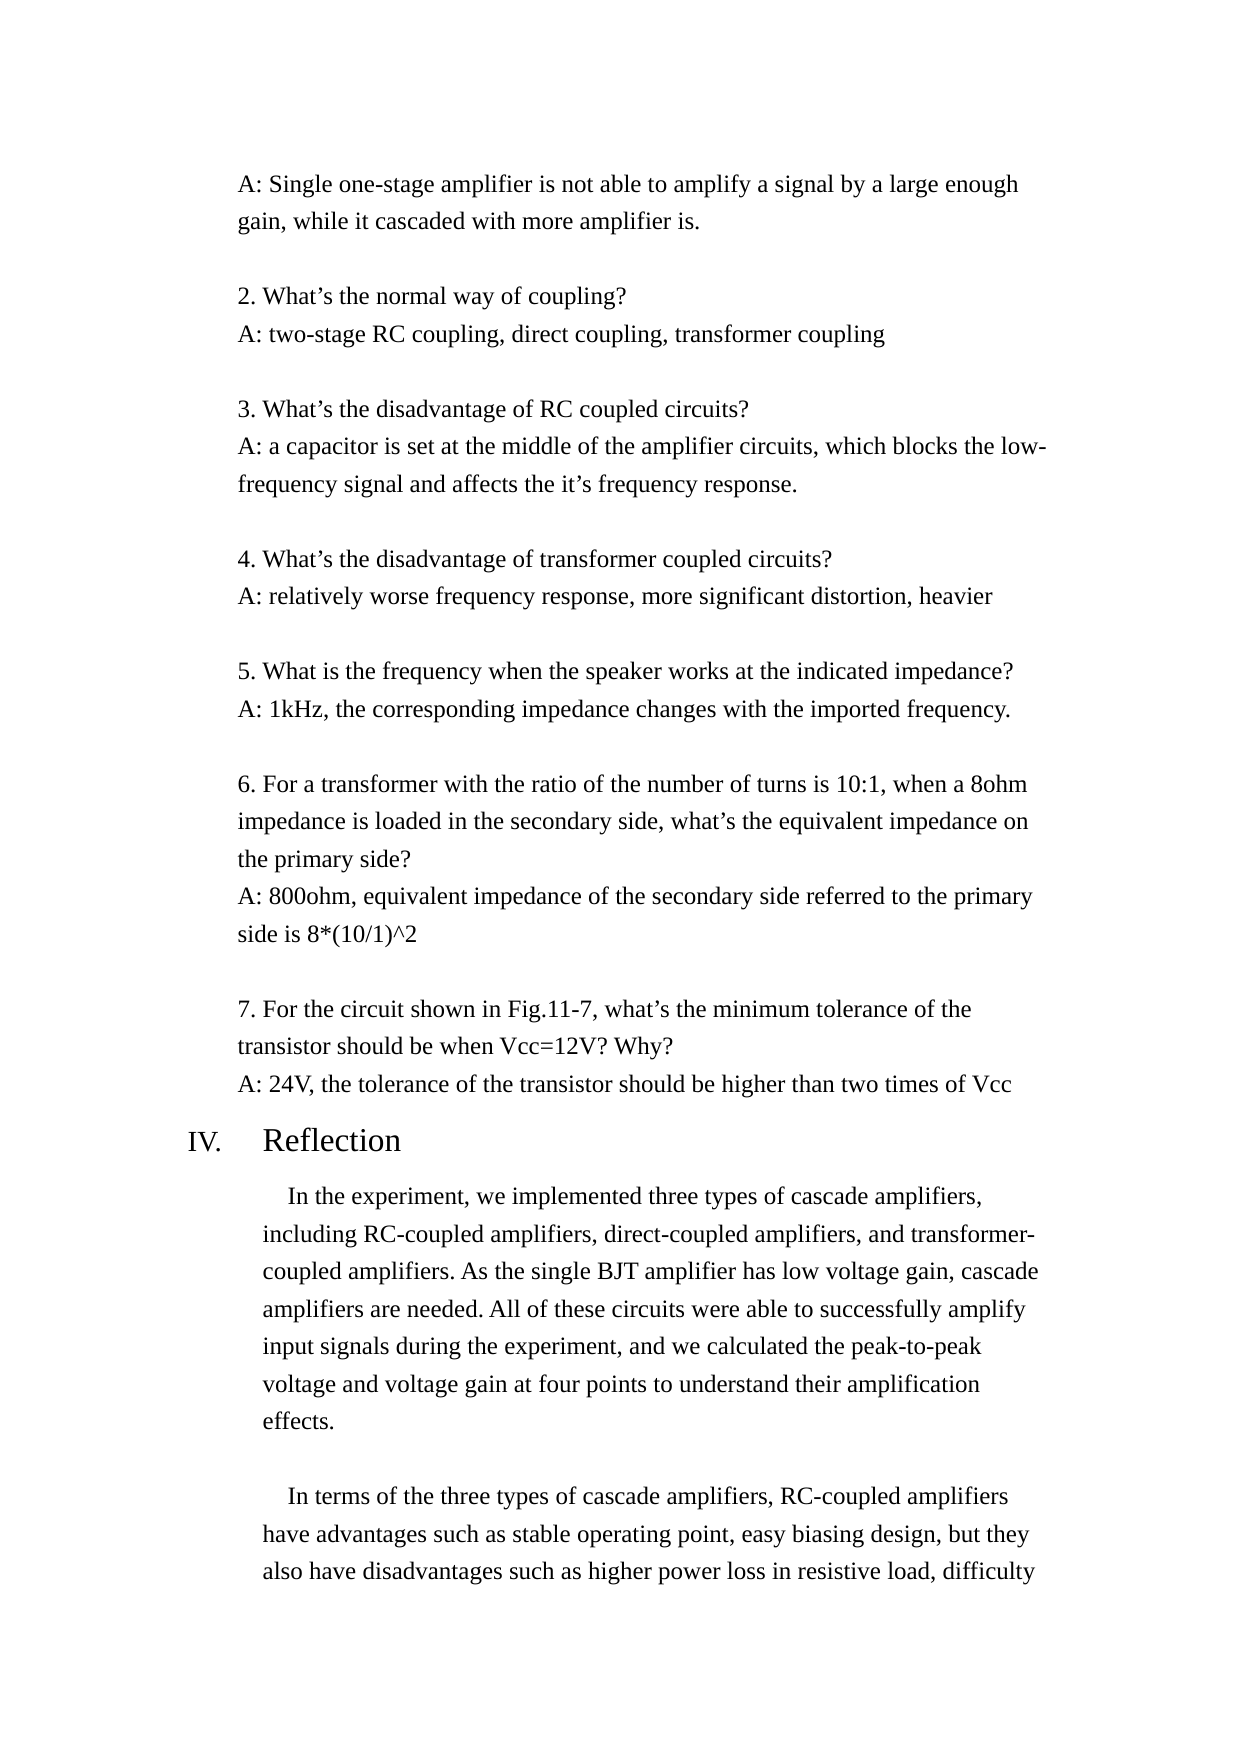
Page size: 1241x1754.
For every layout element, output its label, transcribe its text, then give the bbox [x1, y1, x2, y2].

list 4. What’s the disadvantage of transformer coupled circuits? [237, 539, 1053, 577]
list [262, 1477, 1053, 1589]
list A: 1kHz, the corresponding impedance changes with the imported frequency. [237, 689, 1053, 727]
list Reflection [187, 1102, 1053, 1177]
list A: relatively worse frequency response, more significant distortion, heavier [237, 577, 1053, 614]
list 2. What’s the normal way of coupling? [237, 277, 1053, 314]
text A: 24V, the tolerance of the transistor should be higher than two times of Vcc [187, 1064, 1053, 1102]
list A: Single one-stage amplifier is not able to amplify a signal by a large enough gain, while it cascaded with more amplifier is. [237, 164, 1053, 239]
list A: two-stage RC coupling, direct coupling, transformer coupling [237, 314, 1053, 352]
list A: a capacitor is set at the middle of the amplifier circuits, which blocks the low-frequency signal and affects the it’s frequency response. [237, 427, 1053, 502]
list In the experiment, we implemented three types of cascade amplifiers, including RC-coupled amplifiers, direct-coupled amplifiers, and transformer-coupled amplifiers. As the single BJT amplifier has low voltage gain, cascade amplifiers are needed. All of these circuits were able to successfully amplify input signals during the experiment, and we calculated the peak-to-peak voltage and voltage gain at four points to understand their amplification effects. [262, 1177, 1053, 1439]
list 3. What’s the disadvantage of RC coupled circuits? [237, 389, 1053, 427]
list 6. For a transformer with the ratio of the number of turns is 10:1, when a 8ohm impedance is loaded in the secondary side, what’s the equivalent impedance on the primary side? [237, 764, 1053, 877]
list 7. For the circuit shown in Fig.11-7, what’s the minimum tolerance of the transistor should be when Vcc=12V? Why? [237, 989, 1053, 1064]
list A: 800ohm, equivalent impedance of the secondary side referred to the primary side is 8*(10/1)^2 [237, 877, 1053, 952]
list 5. What is the frequency when the speaker works at the indicated impedance? [237, 652, 1053, 689]
